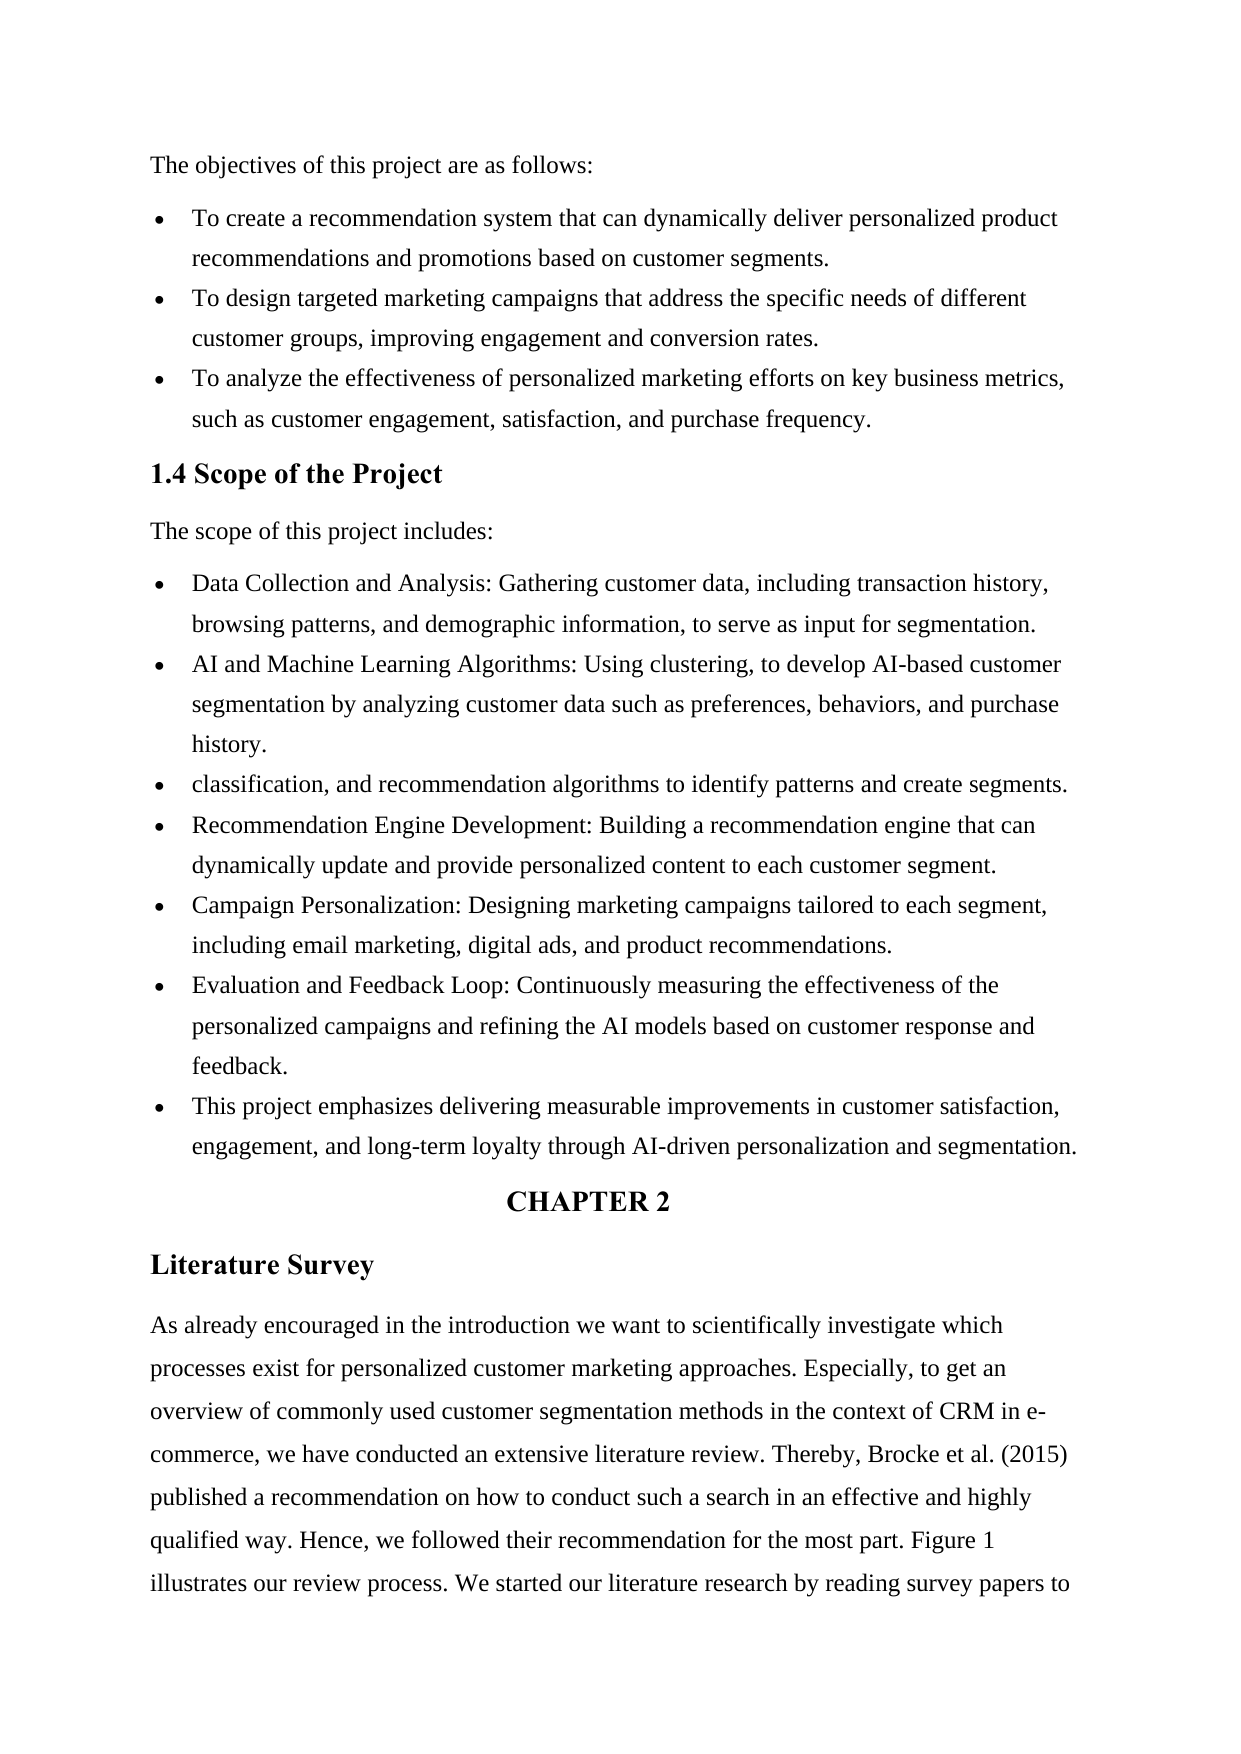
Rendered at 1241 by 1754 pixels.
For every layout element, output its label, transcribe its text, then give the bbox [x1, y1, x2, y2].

list Campaign Personalization: Designing marketing campaigns tailored to each segment, including email marketing, digital ads, and product recommendations. [154, 890, 1090, 959]
list To analyze the effectiveness of personalized marketing efforts on key business metrics, such as customer engagement, satisfaction, and purchase frequency. [154, 363, 1090, 432]
text The objectives of this project are as follows: [150, 150, 1090, 179]
list To create a recommendation system that can dynamically deliver personalized product recommendations and promotions based on customer segments. [154, 203, 1090, 272]
list AI and Machine Learning Algorithms: Using clustering, to develop AI-based customer segmentation by analyzing customer data such as preferences, behaviors, and purchase history. [154, 649, 1090, 758]
text The scope of this project includes: [150, 516, 1090, 544]
list Recommendation Engine Development: Building a recommendation engine that can dynamically update and provide personalized content to each customer segment. [154, 810, 1090, 879]
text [150, 1310, 1090, 1597]
list Data Collection and Analysis: Gathering customer data, including transaction history, browsing patterns, and demographic information, to serve as input for segmentation. [154, 568, 1090, 637]
text CHAPTER 2 [150, 1184, 1090, 1218]
list To design targeted marketing campaigns that address the specific needs of different customer groups, improving engagement and conversion rates. [154, 283, 1090, 352]
text 1.4 Scope of the Project [150, 456, 1090, 490]
text Literature Survey [150, 1247, 1090, 1281]
list classification, and recommendation algorithms to identify patterns and create segments. [154, 769, 1090, 798]
list This project emphasizes delivering measurable improvements in customer satisfaction, engagement, and long-term loyalty through AI-driven personalization and segmentation. [154, 1091, 1090, 1160]
list Evaluation and Feedback Loop: Continuously measuring the effectiveness of the personalized campaigns and refining the AI models based on customer response and feedback. [154, 971, 1090, 1080]
